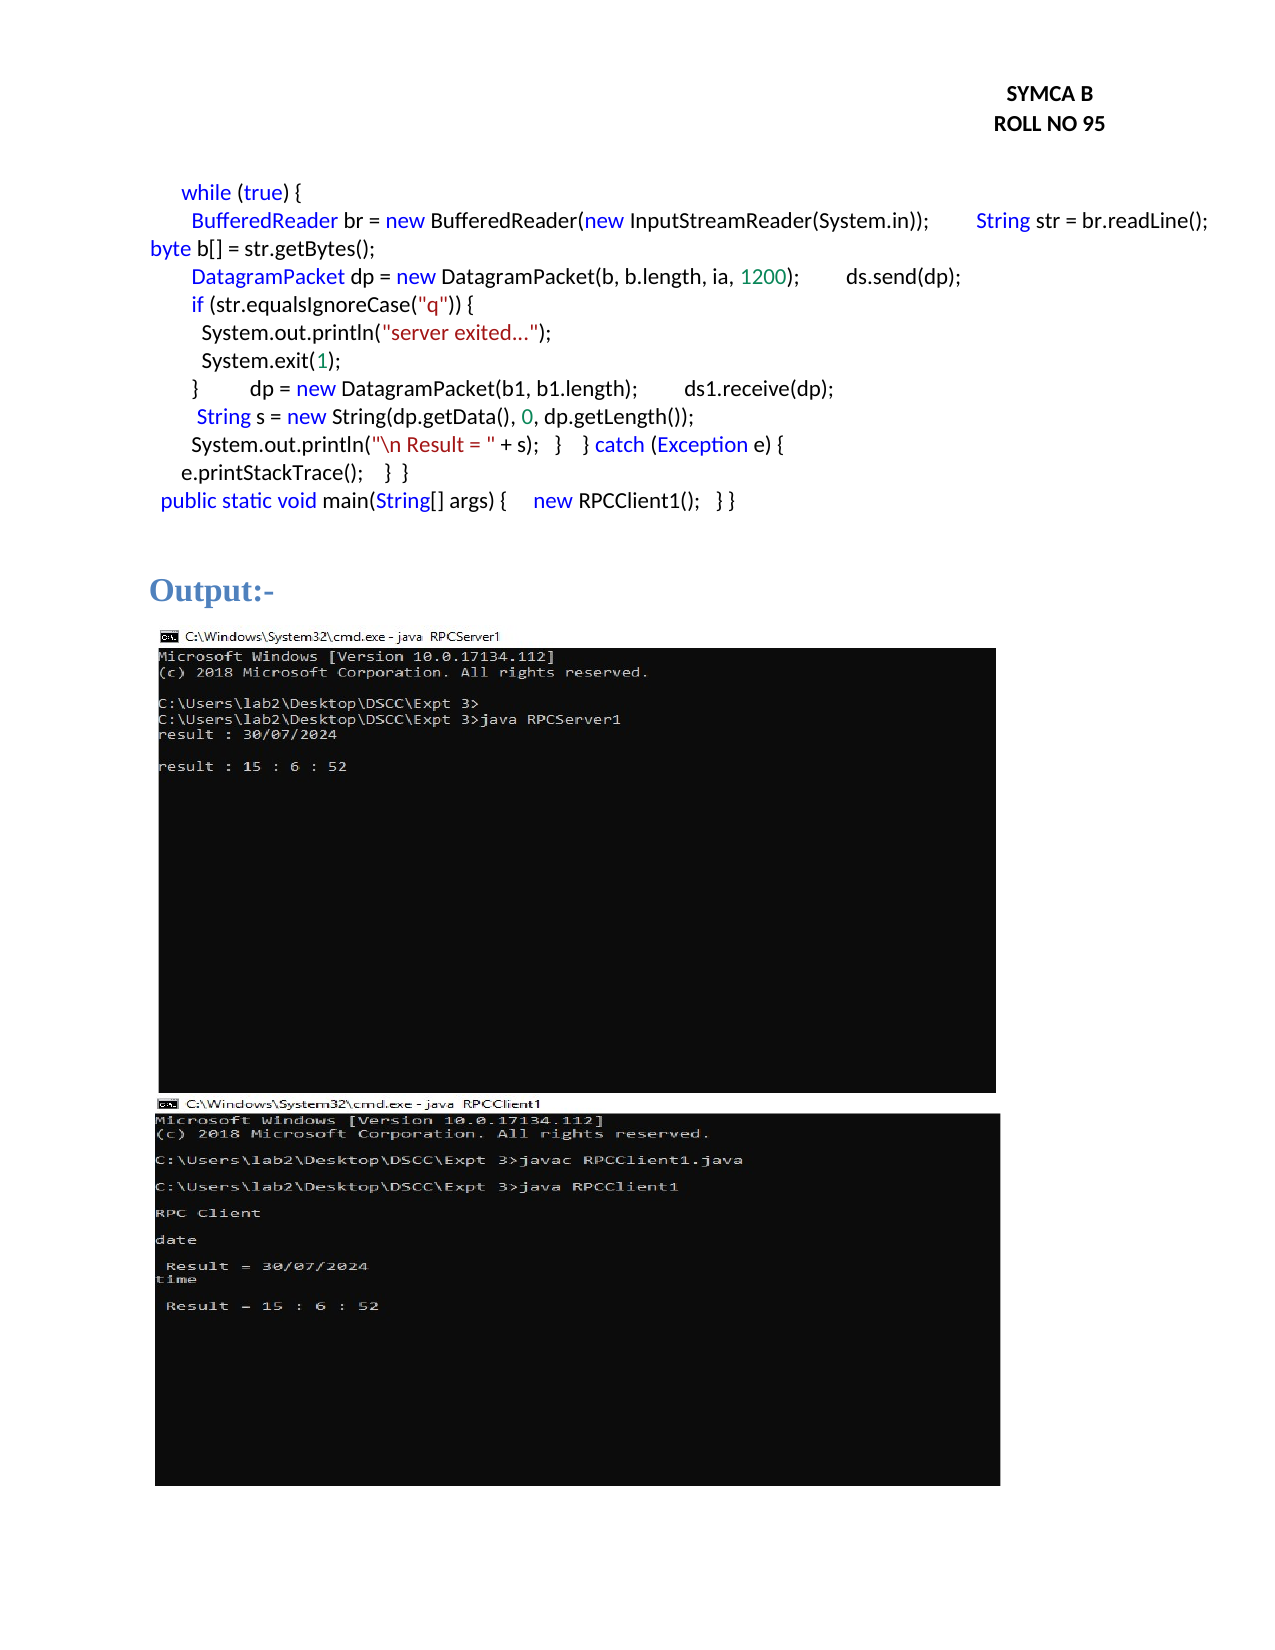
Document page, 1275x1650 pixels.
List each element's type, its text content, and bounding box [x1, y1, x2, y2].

text } dp = new DatagramPacket(b1, b1.length); ds1.receive(dp); [150, 374, 1268, 402]
text public static void main(String[] args) { new RPCClient1(); } } [150, 486, 1268, 514]
text System.exit(1); [150, 346, 1268, 374]
picture [158, 625, 996, 1093]
text System.out.println("\n Result = " + s); } } catch (Exception e) { [150, 430, 1268, 458]
text if (str.equalsIgnoreCase("q")) { [150, 290, 1268, 318]
picture [155, 1094, 1001, 1486]
text BufferedReader br = new BufferedReader(new InputStreamReader(System.in)); String str = br.readLine(); byte b[] = str.getBytes(); [150, 206, 1268, 262]
text String s = new String(dp.getData(), 0, dp.getLength()); [150, 402, 1268, 430]
text e.printStackTrace(); } } [150, 458, 1268, 486]
subtitle Output:- [148, 570, 1268, 609]
text DatagramPacket dp = new DatagramPacket(b, b.length, ia, 1200); ds.send(dp); [150, 262, 1268, 290]
text System.out.println("server exited..."); [150, 318, 1268, 346]
text while (true) { [150, 178, 1268, 206]
